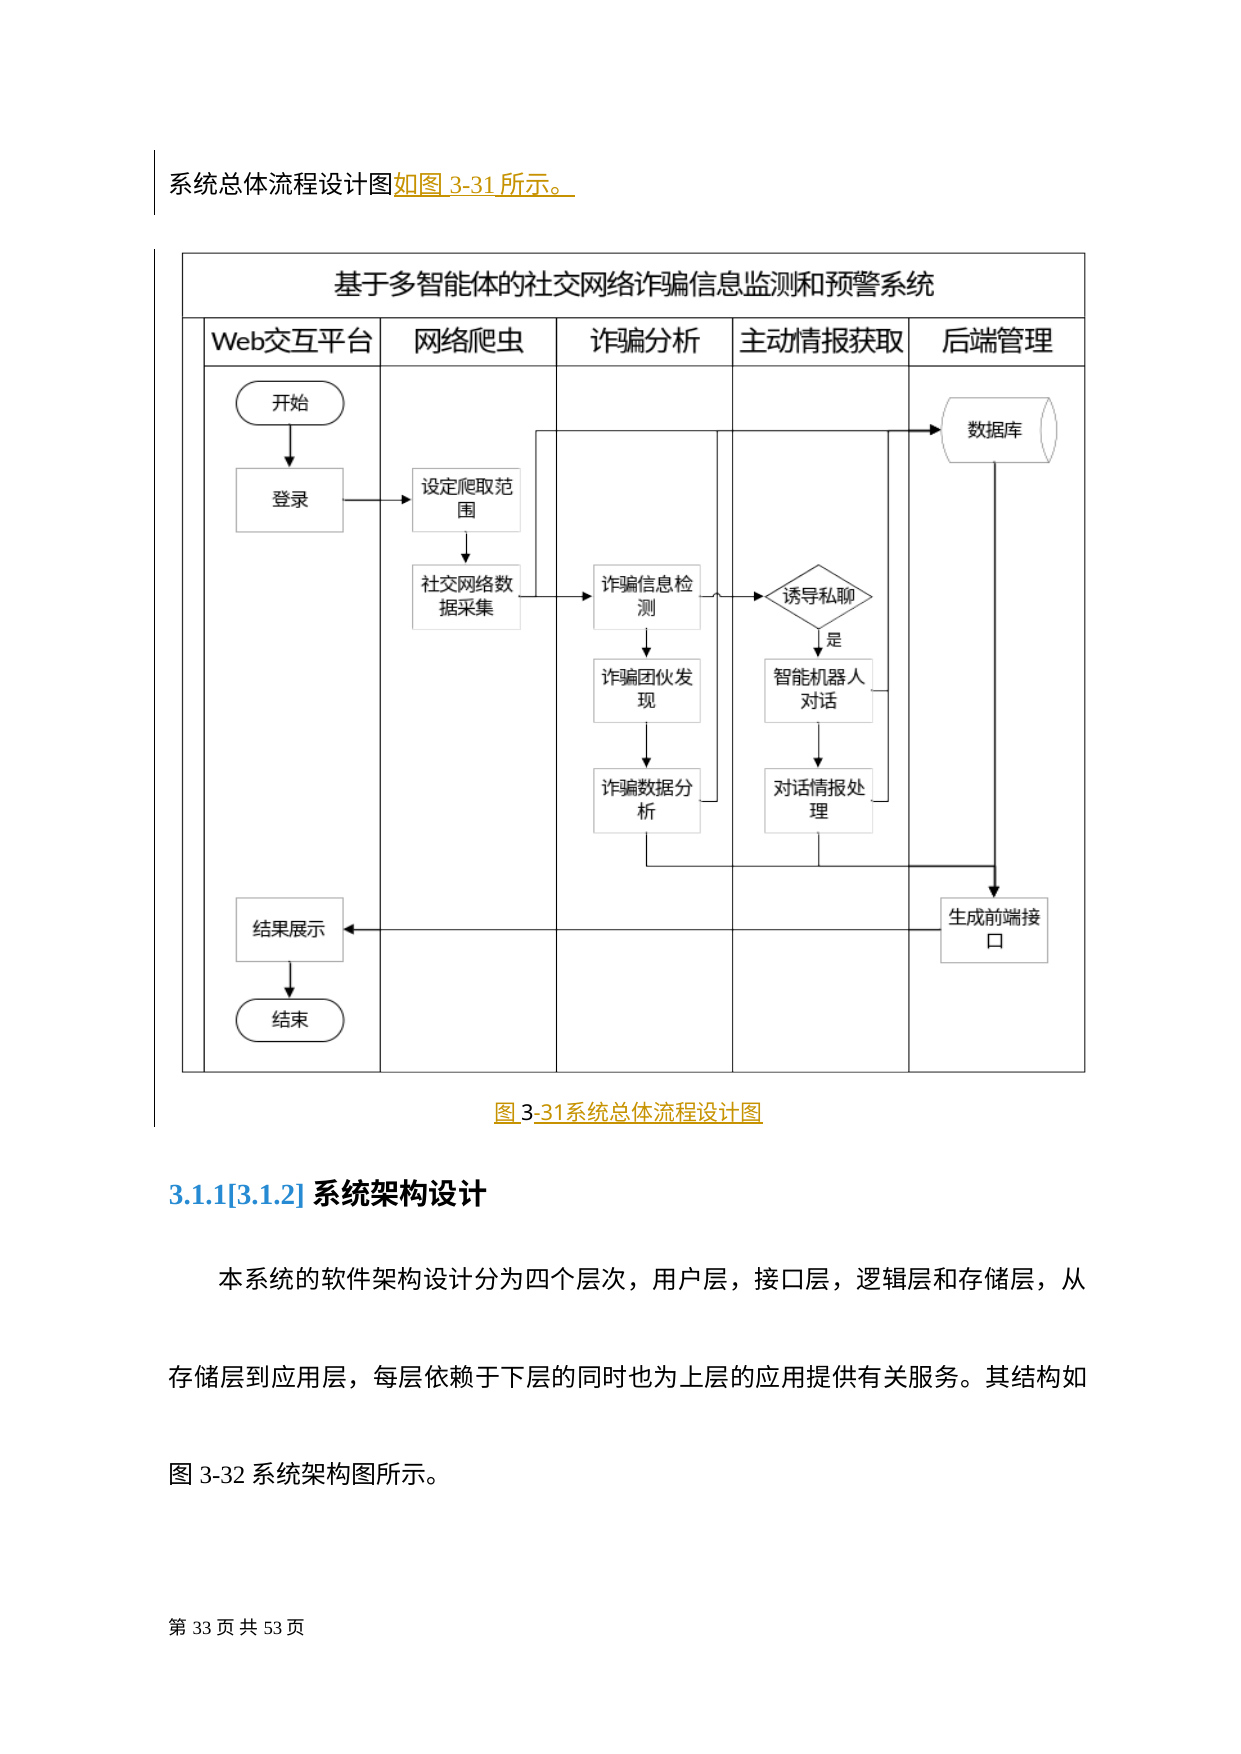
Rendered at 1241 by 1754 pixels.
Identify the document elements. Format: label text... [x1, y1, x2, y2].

text 本系统的软件架构设计分为四个层次，用户层，接口层，逻辑层和存储层，从存储层到应用层，每层依赖于下层的同时也为上层的应用提供有关服务。其结构如所示。 [169, 1246, 1087, 1506]
text 系统总体流程设计图 [169, 150, 1087, 215]
subtitle 系统架构设计 [169, 1159, 1087, 1224]
text 3 [169, 1094, 1087, 1127]
